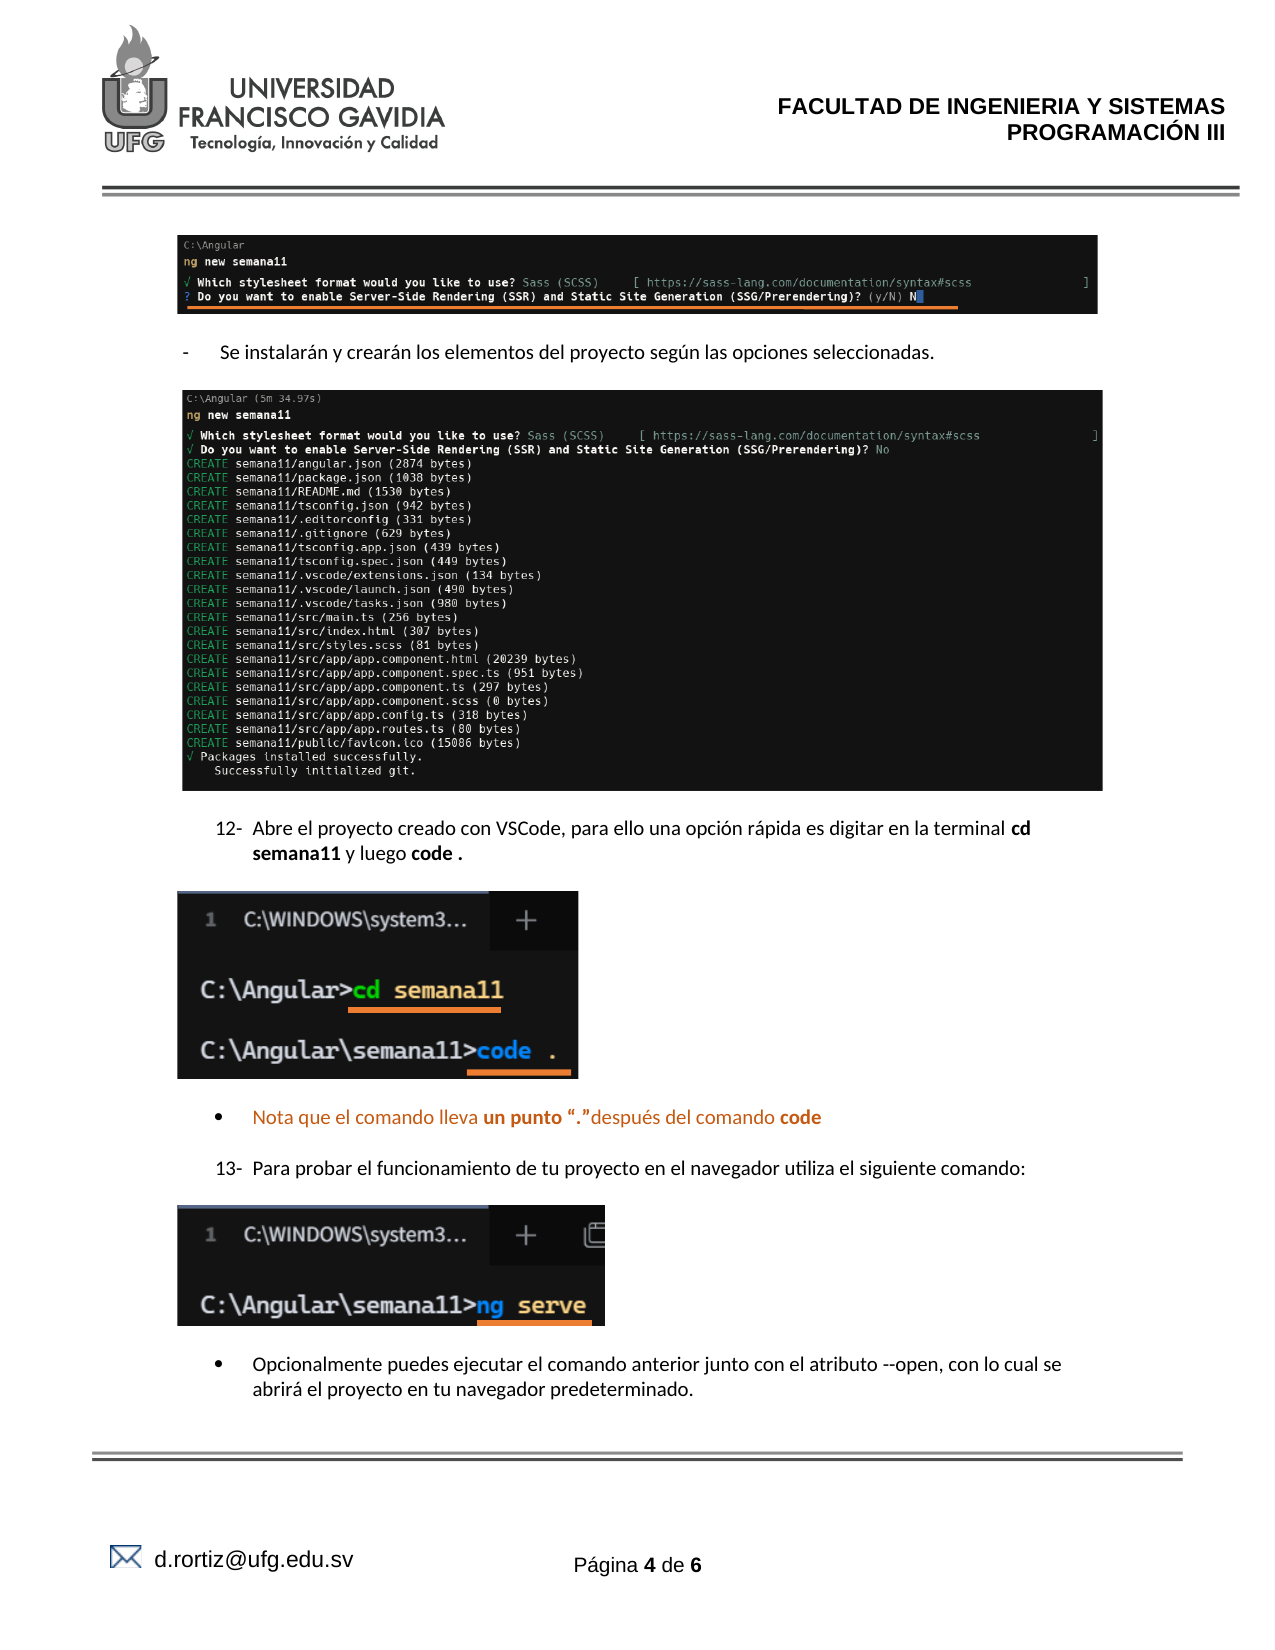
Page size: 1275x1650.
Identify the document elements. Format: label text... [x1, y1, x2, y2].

list Nota que el comando lleva un punto “.”después del comando code [215, 1104, 1098, 1129]
picture [177, 1205, 605, 1326]
picture [2, 4, 1275, 215]
picture [177, 235, 1098, 314]
picture [182, 390, 1103, 791]
list Para probar el funcionamiento de tu proyecto en el navegador utiliza el siguiente comando: [215, 1155, 1098, 1180]
list Abre el proyecto creado con VSCode, para ello una opción rápida es digitar en la terminal cd semana11 y luego code . [215, 815, 1098, 866]
picture [177, 891, 579, 1079]
list Se instalarán y crearán los elementos del proyecto según las opciones seleccionadas. [182, 339, 1098, 364]
list Opcionalmente puedes ejecutar el comando anterior junto con el atributo --open, con lo cual se abrirá el proyecto en tu navegador predeterminado. [215, 1351, 1098, 1402]
